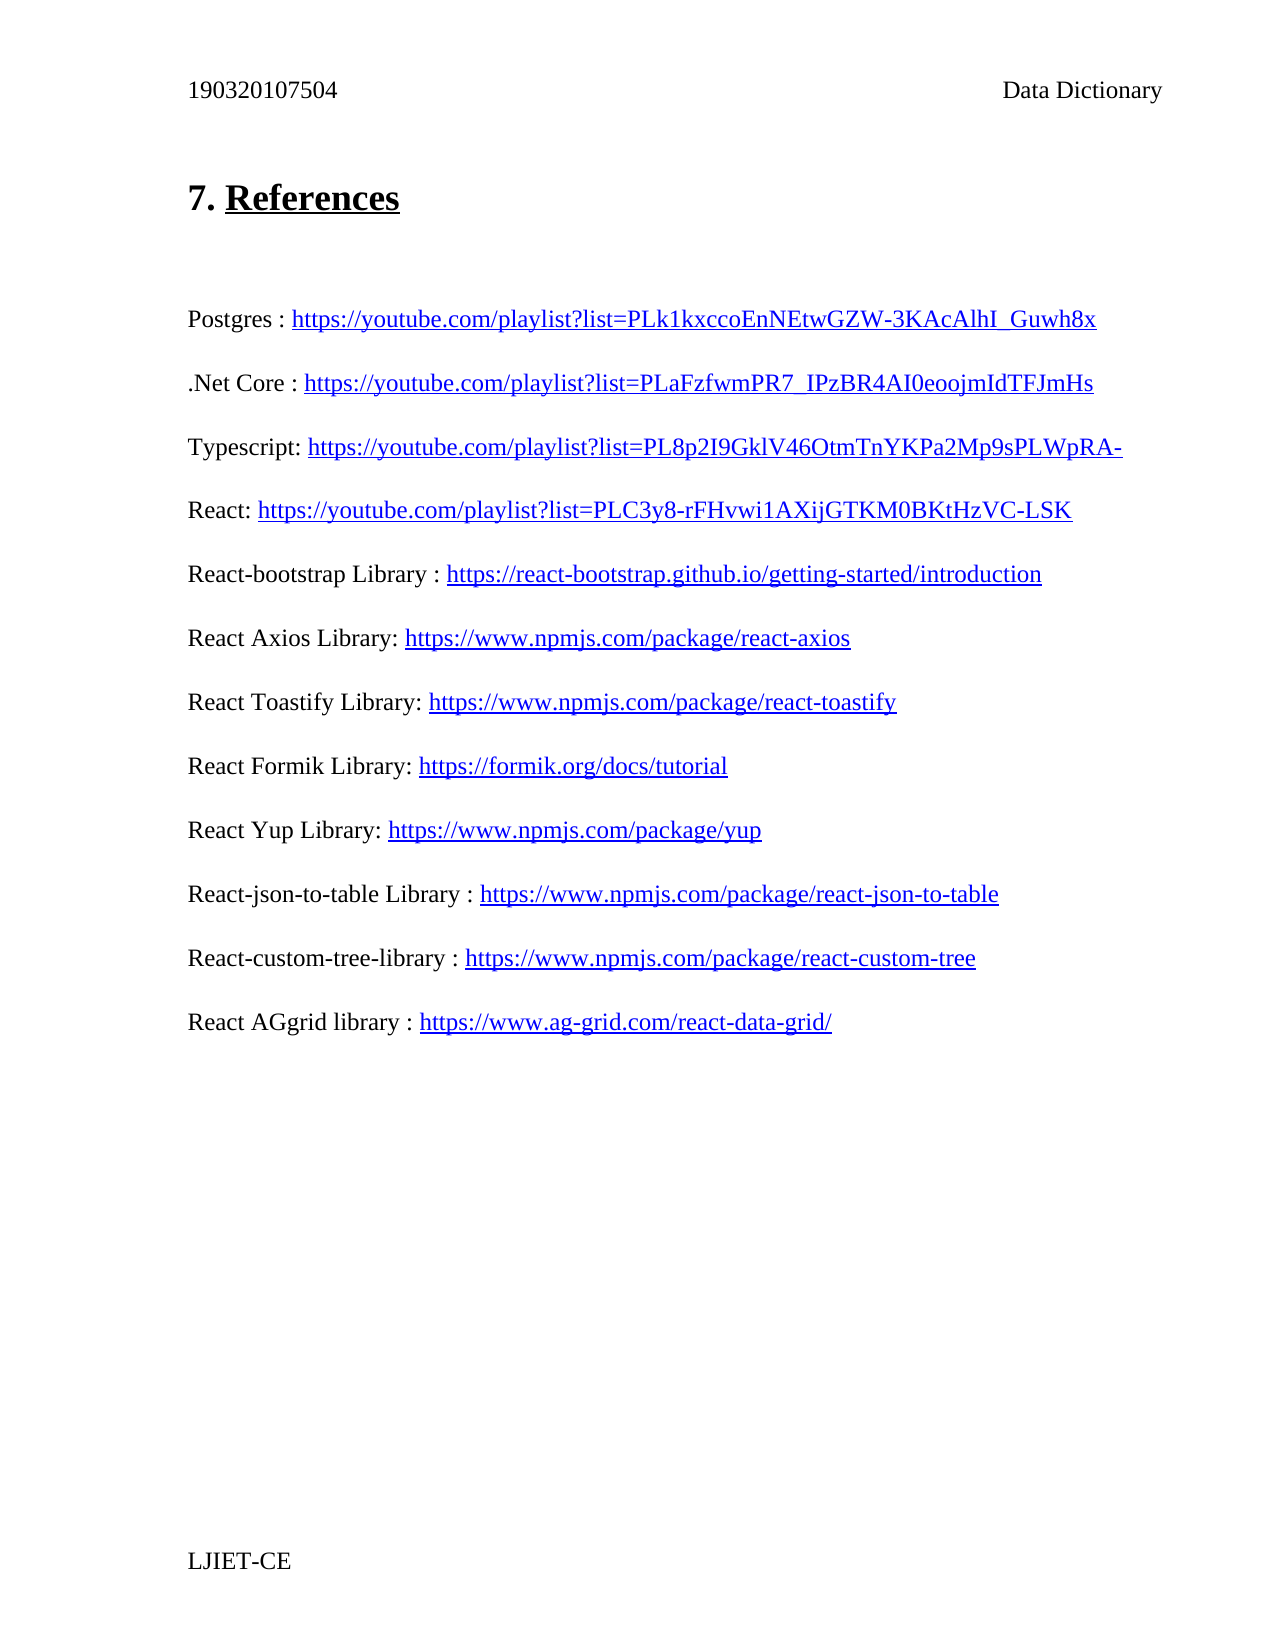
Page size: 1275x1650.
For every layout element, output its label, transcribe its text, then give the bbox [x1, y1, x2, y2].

text React-bootstrap Library : https://react-bootstrap.github.io/getting-started/introduction [187, 559, 1125, 588]
text .Net Core : https://youtube.com/playlist?list=PLaFzfwmPR7_IPzBR4AI0eoojmIdTFJmHs [187, 368, 1125, 396]
text React Toastify Library: https://www.npmjs.com/package/react-toastify [187, 687, 1125, 716]
text React AGgrid library : https://www.ag-grid.com/react-data-grid/ [187, 1007, 1125, 1036]
text React Axios Library: https://www.npmjs.com/package/react-axios [187, 623, 1125, 652]
text React Formik Library: https://formik.org/docs/tutorial [187, 751, 1125, 780]
text Typescript: https://youtube.com/playlist?list=PL8p2I9GklV46OtmTnYKPa2Mp9sPLWpRA- [187, 432, 1125, 460]
subtitle References [187, 175, 1125, 218]
text React-custom-tree-library : https://www.npmjs.com/package/react-custom-tree [187, 943, 1125, 972]
text Postgres : https://youtube.com/playlist?list=PLk1kxccoEnNEtwGZW-3KAcAlhI_Guwh8x [187, 304, 1125, 332]
text React Yup Library: https://www.npmjs.com/package/yup [187, 815, 1125, 844]
text React-json-to-table Library : https://www.npmjs.com/package/react-json-to-table [187, 879, 1125, 908]
text React: https://youtube.com/playlist?list=PLC3y8-rFHvwi1AXijGTKM0BKtHzVC-LSK [187, 496, 1125, 524]
